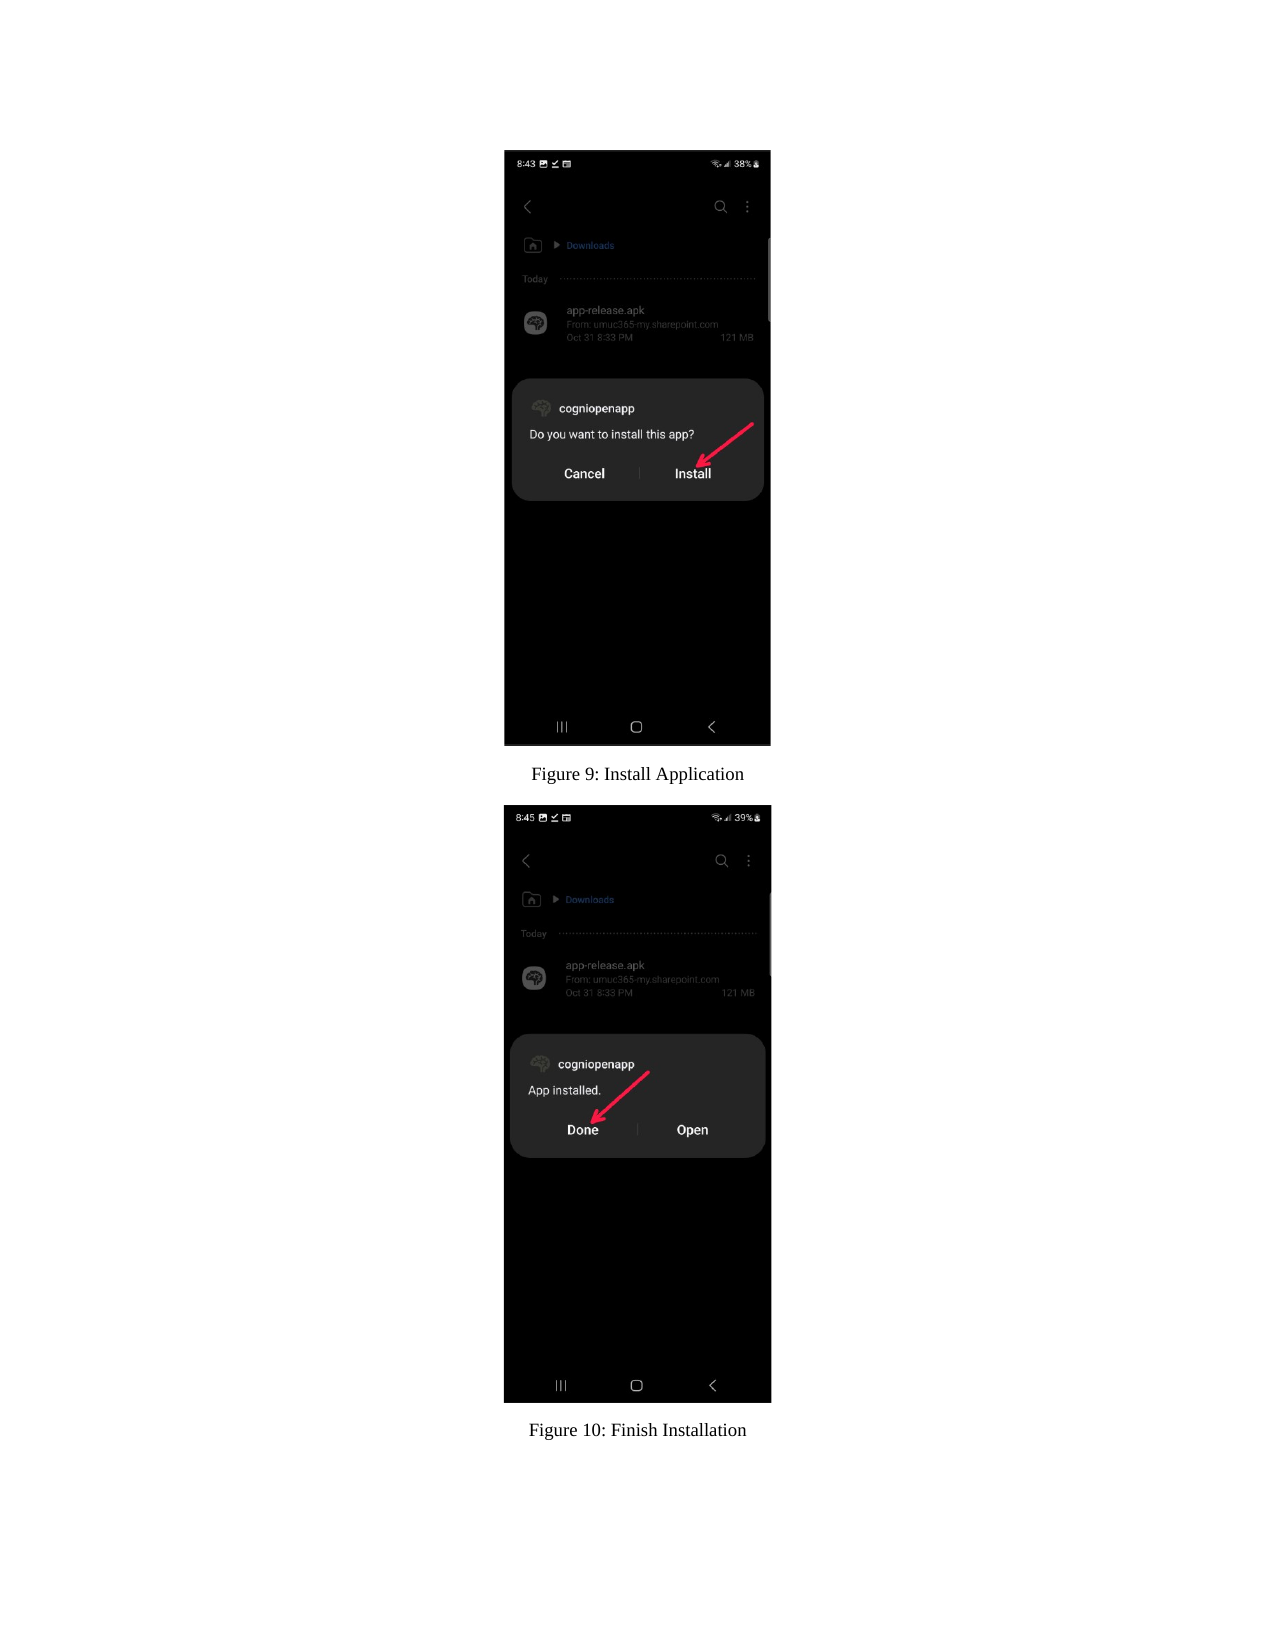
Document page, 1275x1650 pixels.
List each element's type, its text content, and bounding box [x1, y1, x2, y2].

picture [504, 150, 771, 746]
text Figure 10: Finish Installation [150, 1419, 1125, 1441]
picture [503, 805, 772, 1403]
text Figure 9: Install Application [150, 763, 1125, 784]
